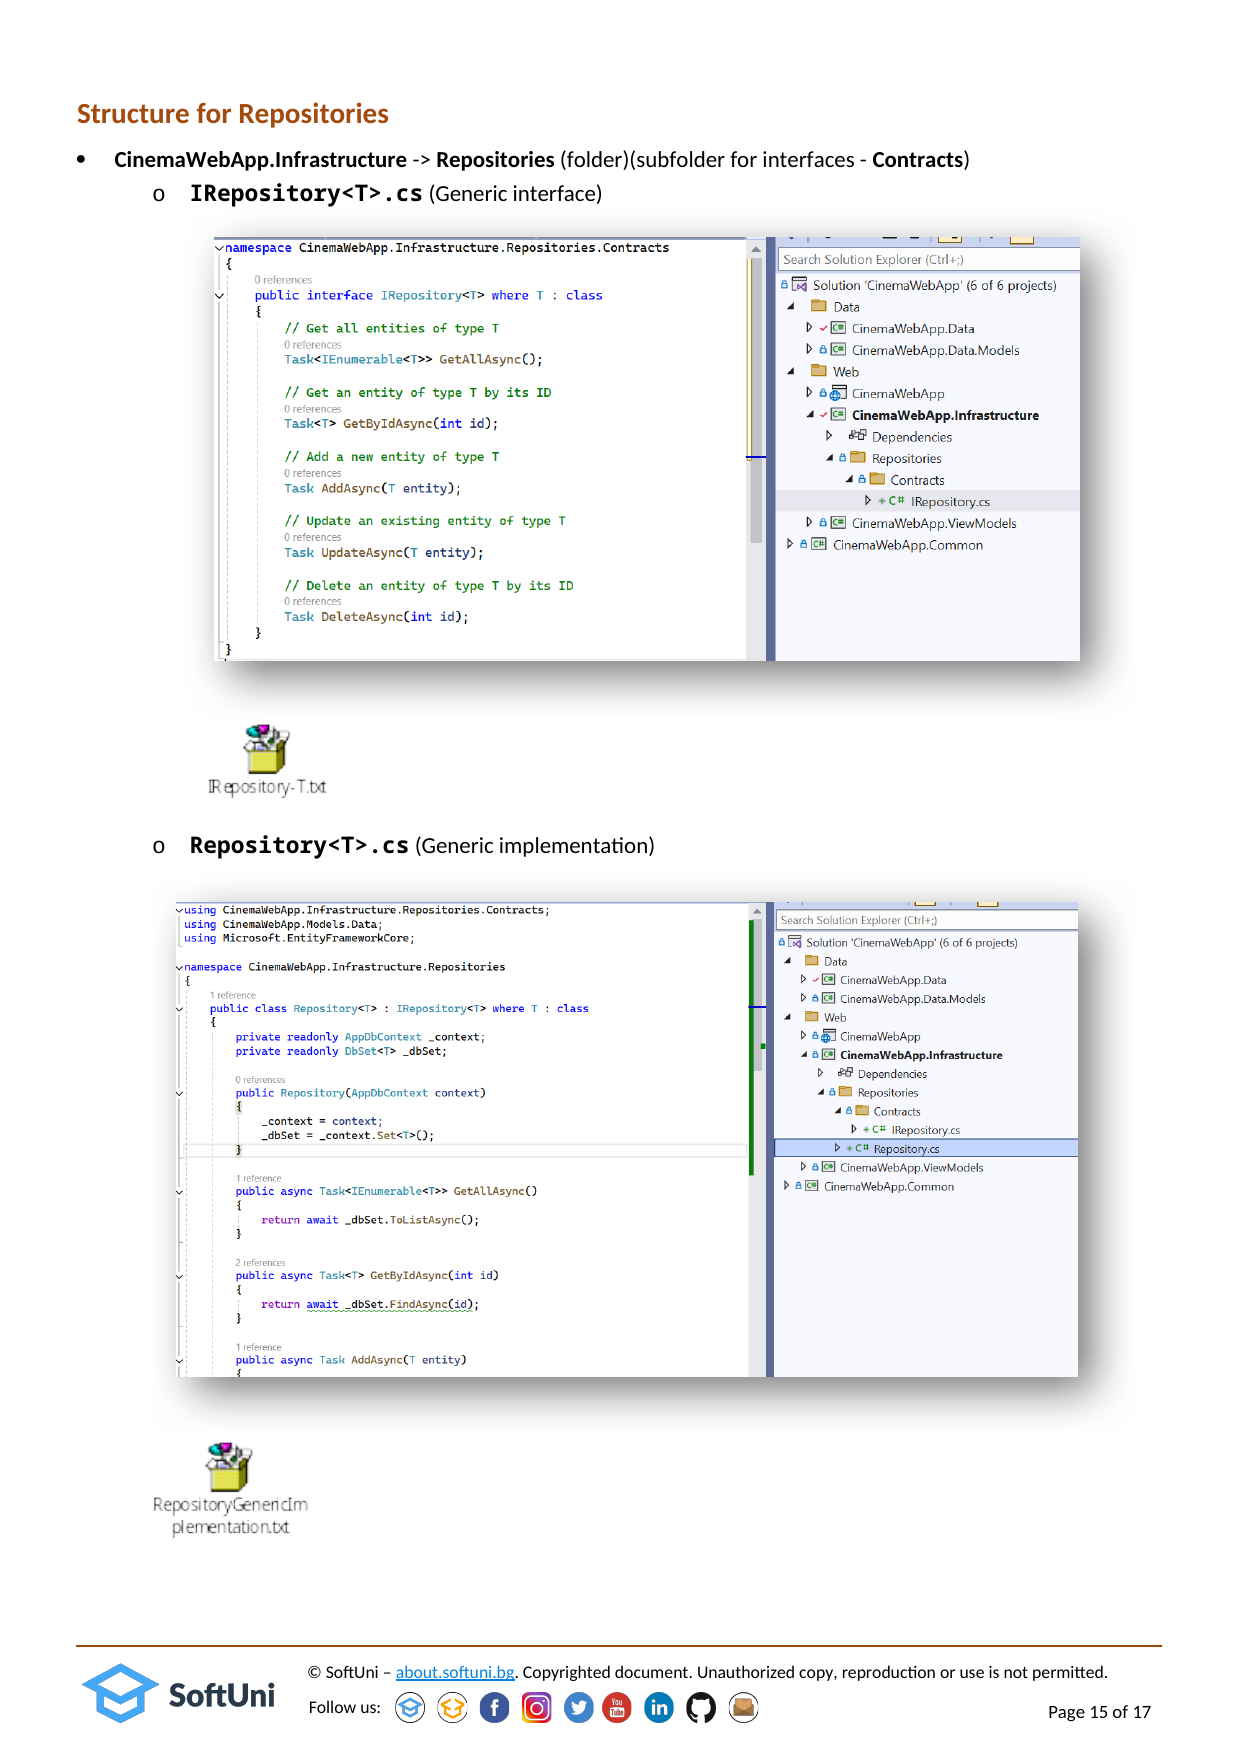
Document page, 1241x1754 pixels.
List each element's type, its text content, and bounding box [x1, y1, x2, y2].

picture [564, 1692, 594, 1723]
list CinemaWebApp.Infrastructure -> Repositories (folder)(subfolder for interfaces - Contracts) [77, 145, 1163, 173]
picture [437, 1692, 468, 1723]
picture [522, 1692, 552, 1723]
picture [644, 1714, 653, 1723]
picture [665, 1714, 674, 1723]
picture [658, 1705, 667, 1714]
picture [728, 1692, 759, 1723]
subtitle Structure for Repositories [77, 95, 1163, 131]
picture [602, 1692, 632, 1723]
picture [75, 1658, 281, 1729]
picture [176, 902, 1078, 1377]
picture [644, 1692, 653, 1701]
picture [665, 1692, 674, 1701]
picture [214, 237, 1080, 661]
list Repository<T>.cs (Generic implementation) [152, 829, 1163, 861]
picture [395, 1692, 425, 1723]
picture [686, 1692, 716, 1723]
picture [479, 1692, 510, 1723]
